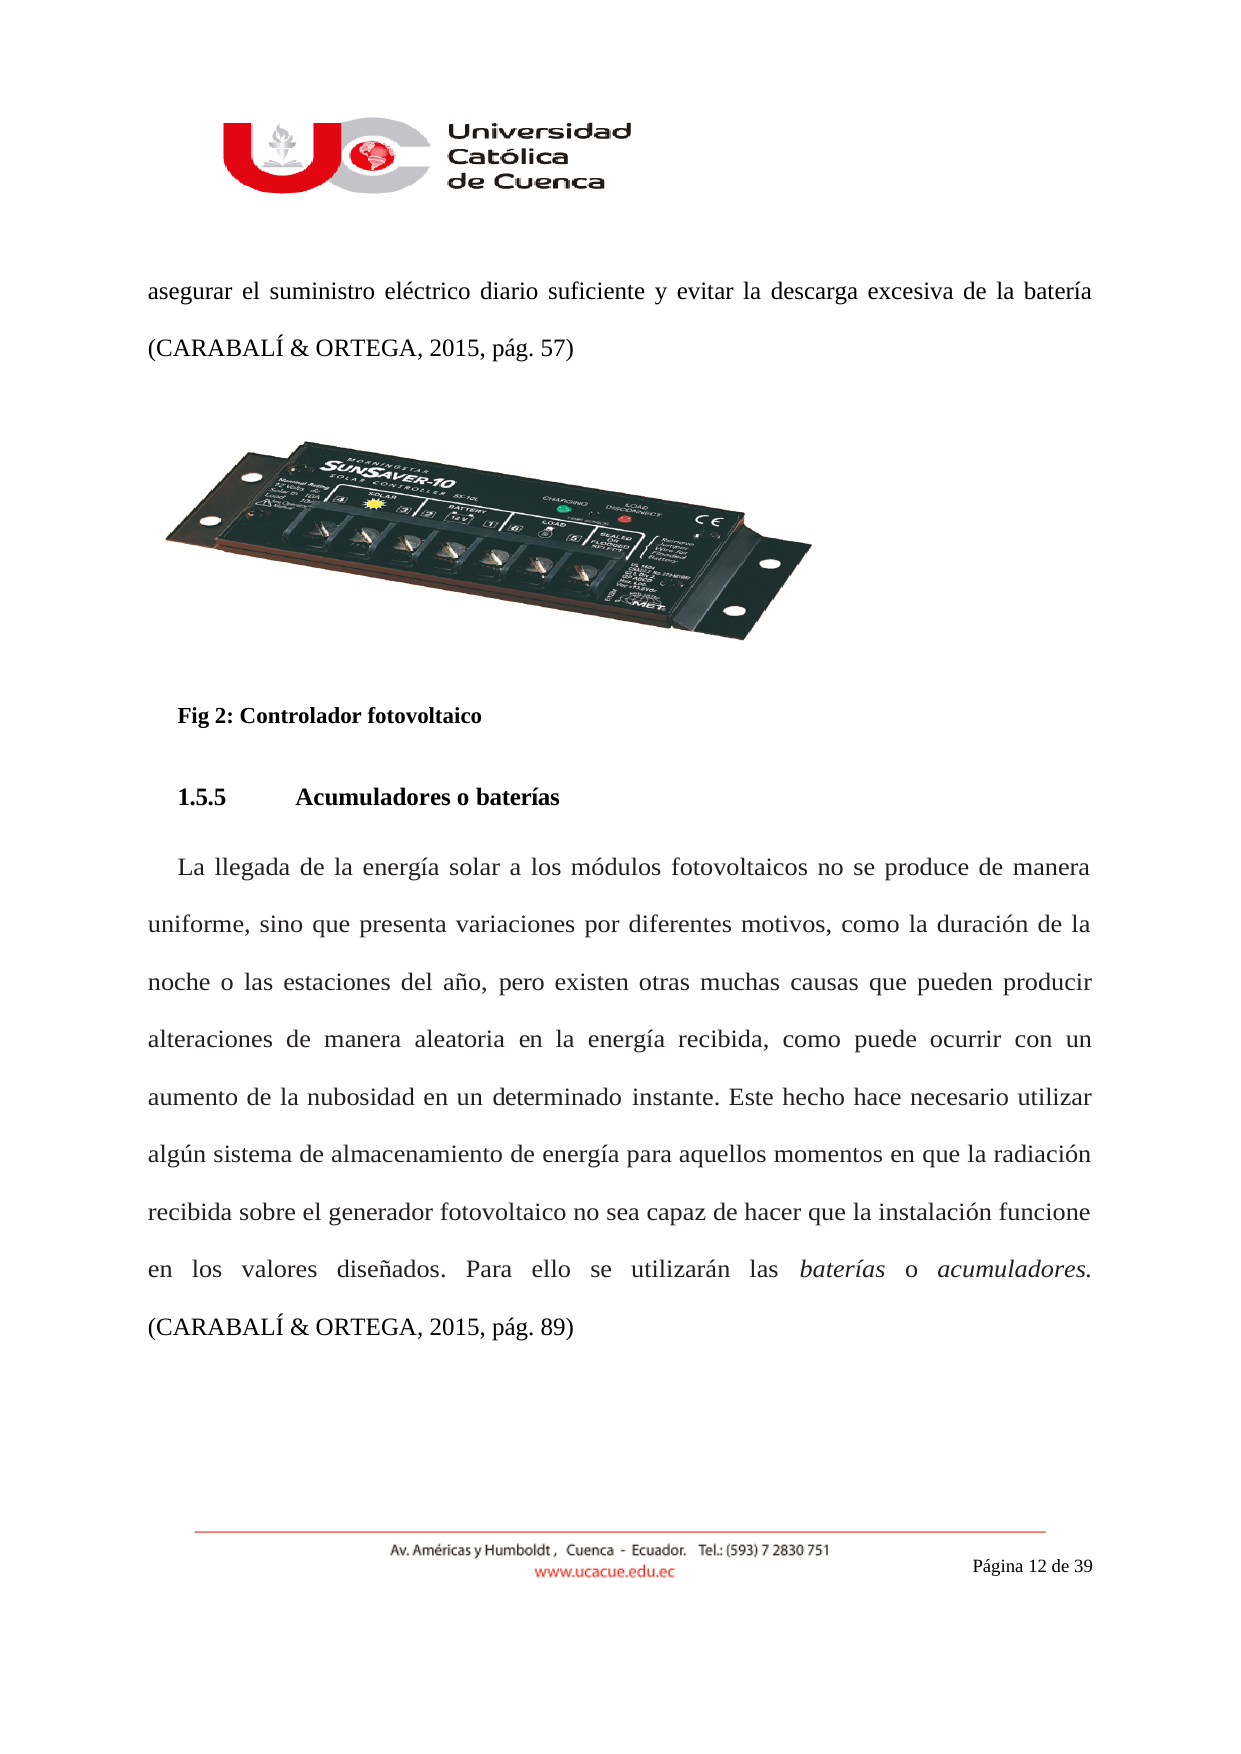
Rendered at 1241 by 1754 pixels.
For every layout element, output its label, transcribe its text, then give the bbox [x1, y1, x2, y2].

picture [140, 1518, 1115, 1590]
text La llegada de la energía solar a los módulos fotovoltaicos no se produce de manera uniforme, sino que presenta variaciones por diferentes motivos, como la duración de la noche o las estaciones del año, pero existen otras muchas causas que pueden producir alteraciones de manera aleatoria en la energía recibida, como puede ocurrir con un aumento de la nubosidad en un determinado instante. Este hecho hace necesario utilizar algún sistema de almacenamiento de energía para aquellos momentos en que la radiación recibida sobre el generador fotovoltaico no sea capaz de hacer que la instalación funcione en los valores diseñados. Para ello se utilizarán las baterías o acumuladores. [148, 852, 1092, 1341]
picture [147, 403, 831, 690]
picture [147, 86, 754, 235]
subtitle Acumuladores o baterías [148, 782, 1092, 811]
text Fig 2: Controlador fotovoltaico [148, 702, 1092, 728]
